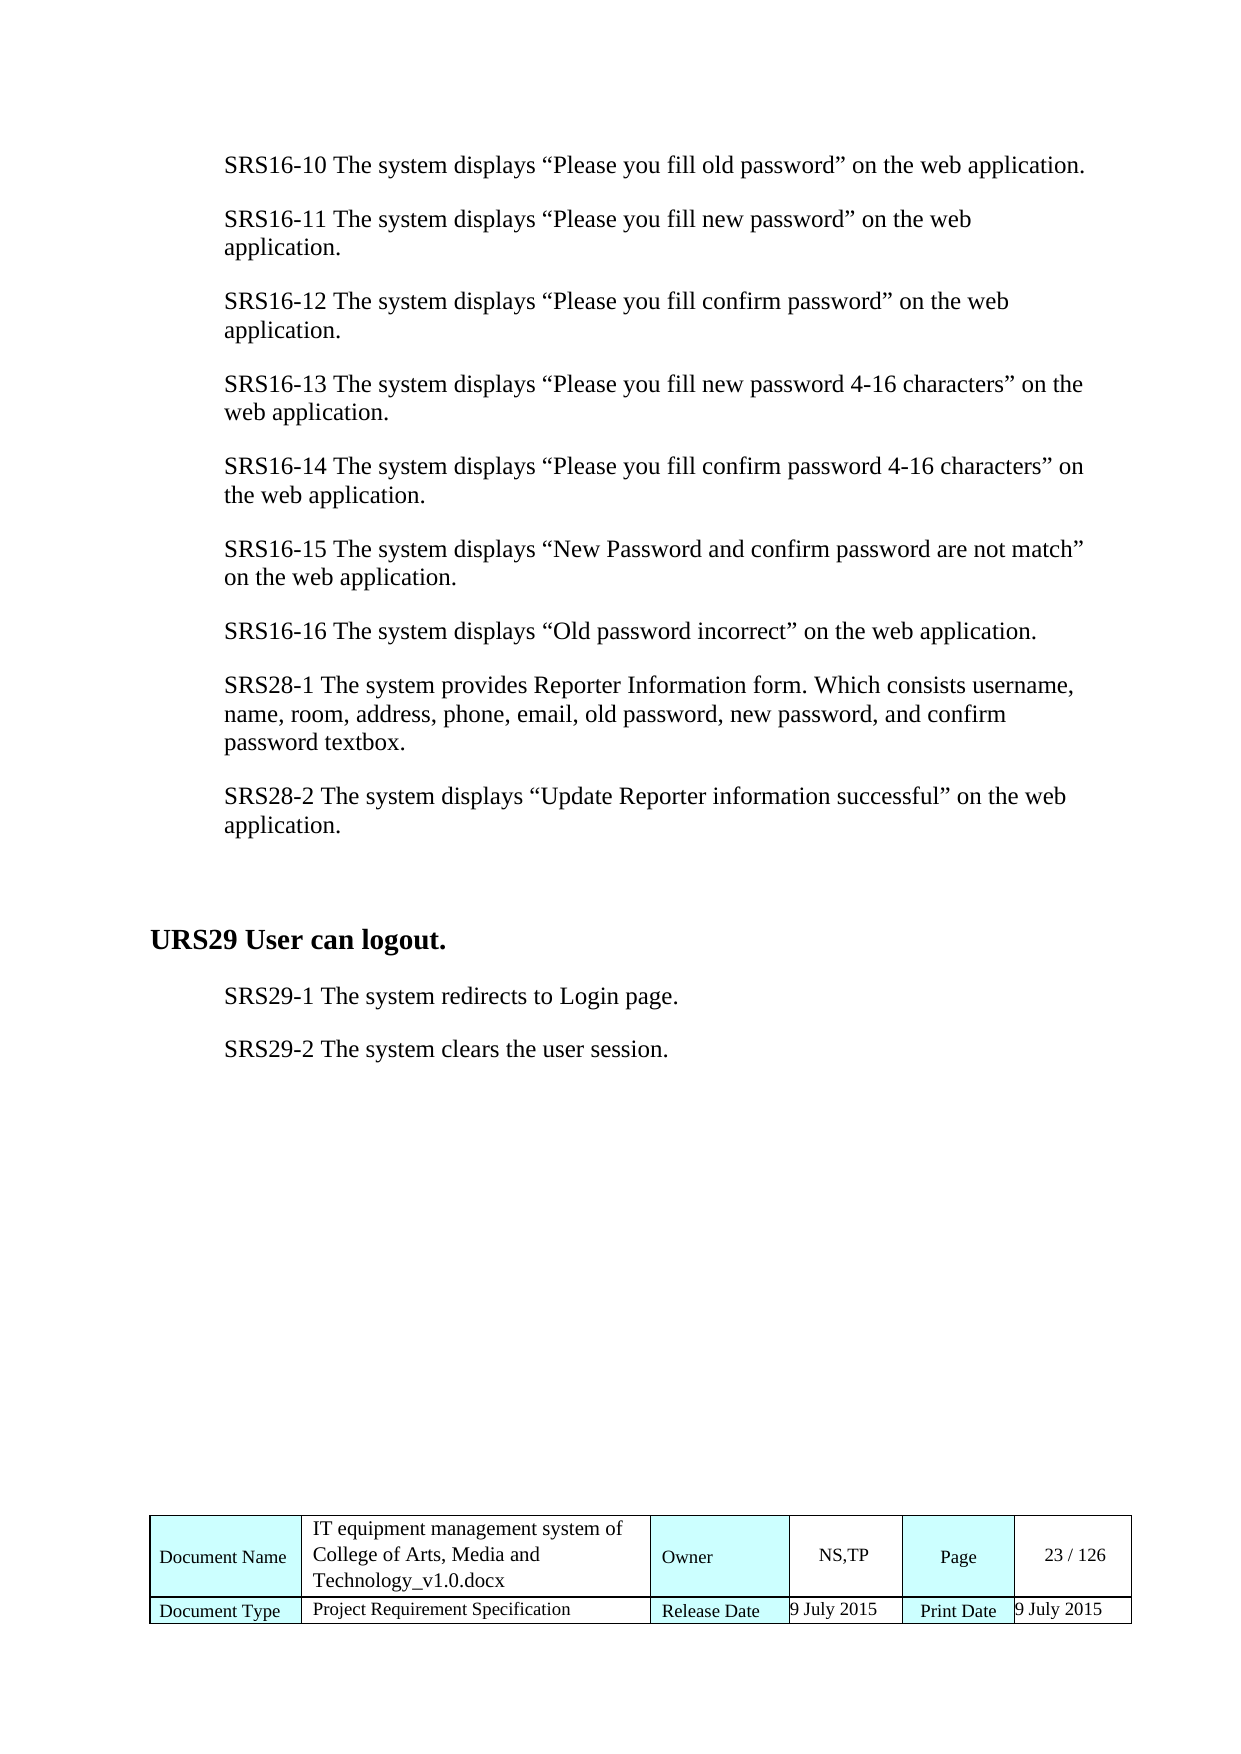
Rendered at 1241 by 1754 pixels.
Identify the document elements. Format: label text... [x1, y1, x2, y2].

text SRS28-1 The system provides Reporter Information form. Which consists username, name, room, address, phone, email, old password, new password, and confirm password textbox. [224, 670, 1090, 756]
text SRS16-15 The system displays “New Password and confirm password are not match” on the web application. [224, 534, 1090, 591]
text SRS16-11 The system displays “Please you fill new password” on the web application. [224, 204, 1090, 261]
text SRS16-13 The system displays “Please you fill new password 4-16 characters” on the web application. [224, 369, 1090, 426]
text SRS28-2 The system displays “Update Reporter information successful” on the web application. [224, 781, 1090, 839]
text SRS16-16 The system displays “Old password incorrect” on the web application. [224, 616, 1090, 645]
text SRS16-10 The system displays “Please you fill old password” on the web application. [224, 150, 1090, 179]
text SRS29-1 The system redirects to Login page. [224, 981, 1090, 1009]
text SRS16-14 The system displays “Please you fill confirm password 4-16 characters” on the web application. [224, 451, 1090, 509]
text SRS16-12 The system displays “Please you fill confirm password” on the web application. [224, 286, 1090, 344]
text SRS29-2 The system clears the user session. [224, 1034, 1090, 1063]
text URS29 User can logout. [150, 922, 1090, 956]
